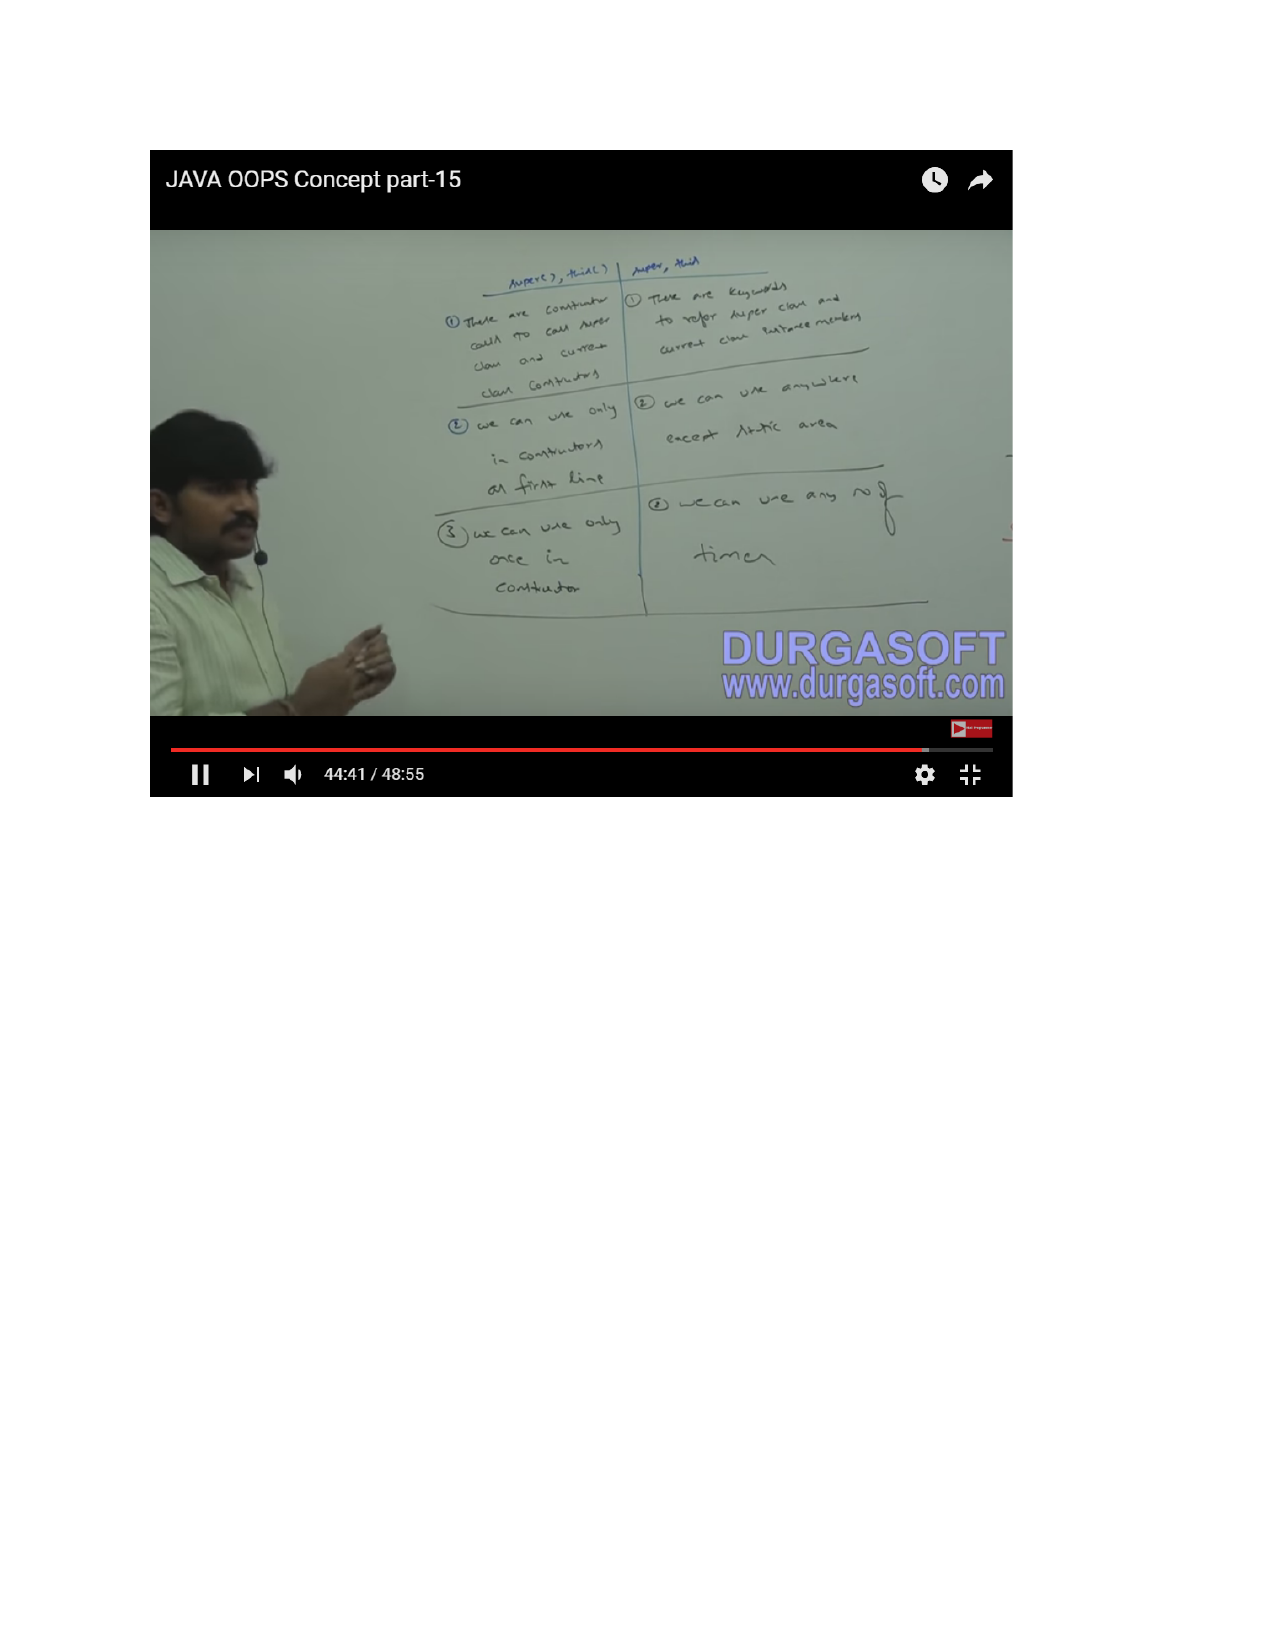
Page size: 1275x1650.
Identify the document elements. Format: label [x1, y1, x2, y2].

picture [150, 150, 1013, 797]
